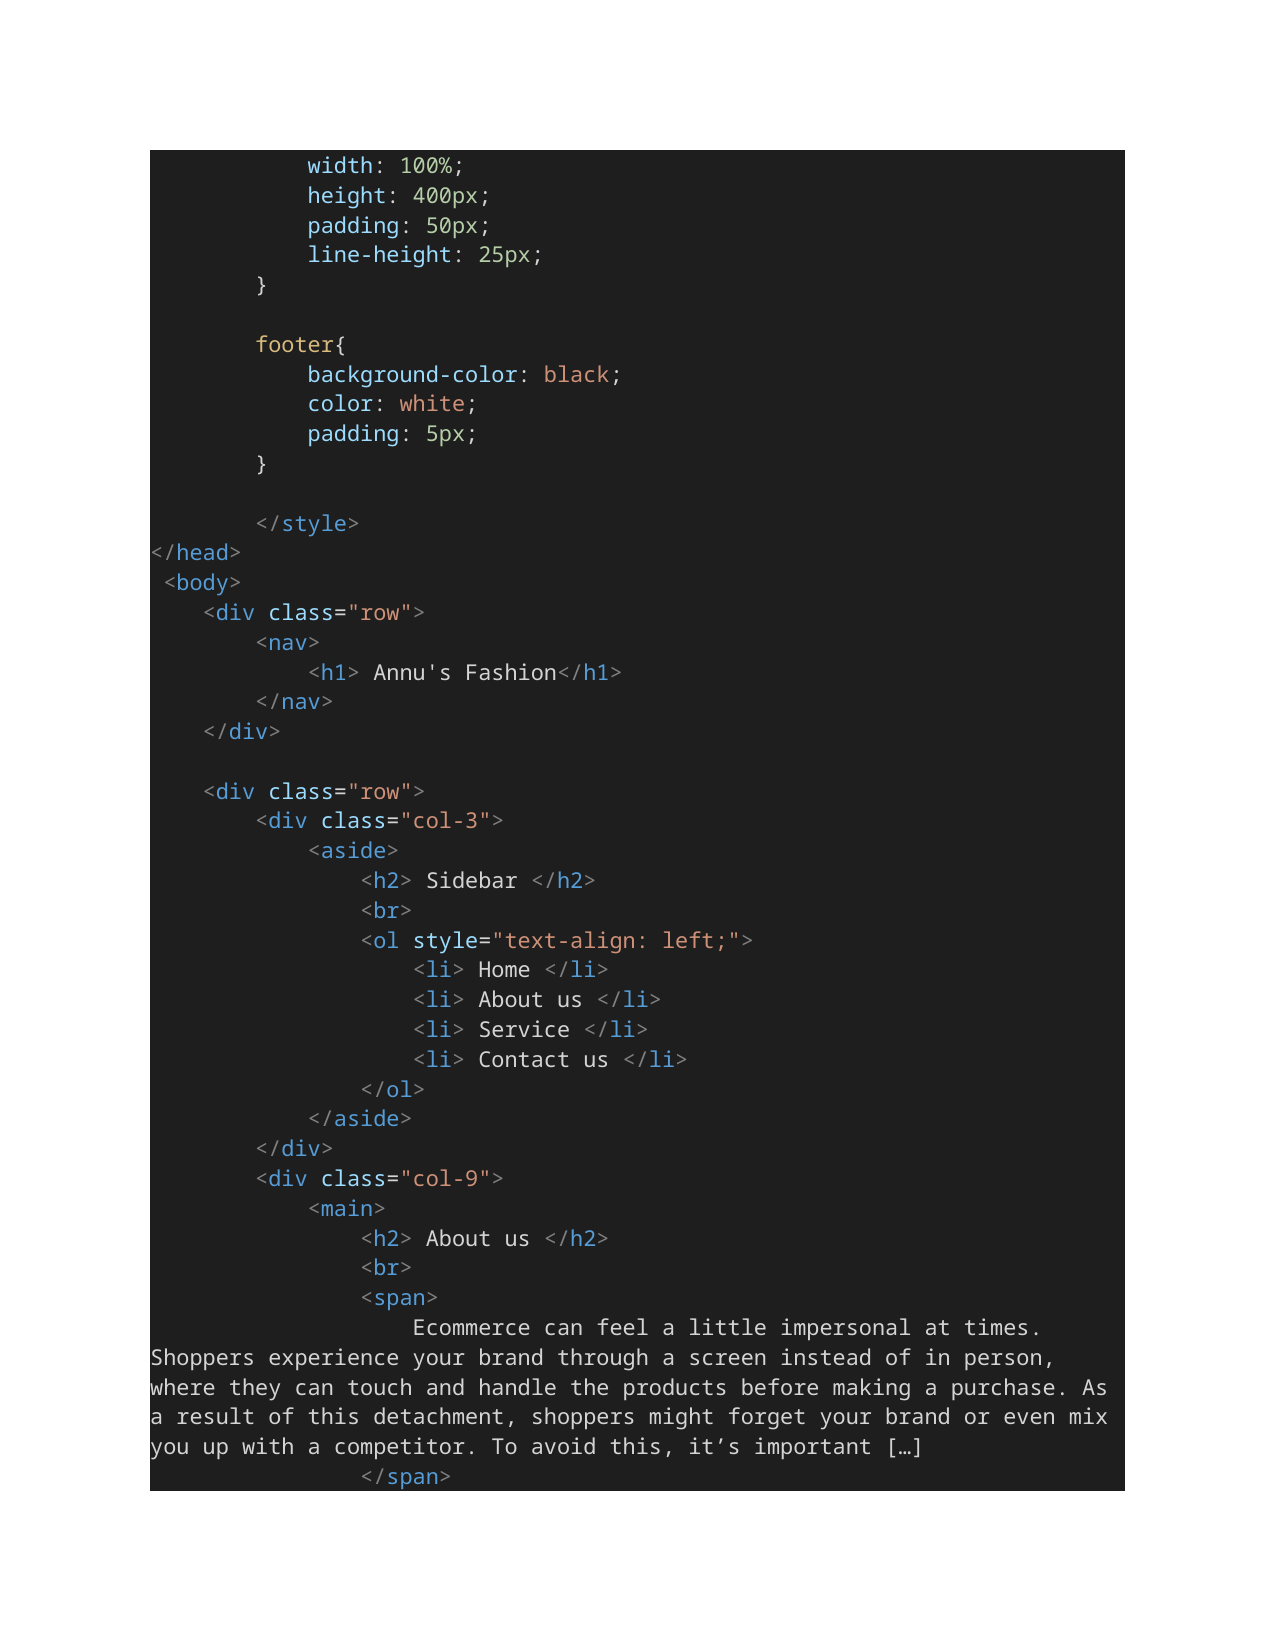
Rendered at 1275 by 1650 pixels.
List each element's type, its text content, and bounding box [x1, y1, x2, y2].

text <li> Contact us </li> [150, 1044, 1125, 1073]
text Ecommerce can feel a little impersonal at times. Shoppers experience your brand through a screen instead of in person, where they can touch and handle the products before making a purchase. As a result of this detachment, shoppers might forget your brand or even mix you up with a competitor. To avoid this, it’s important […] [150, 1312, 1125, 1461]
text </aside> [150, 1103, 1125, 1133]
text <nav> [150, 627, 1125, 656]
text </ol> [150, 1073, 1125, 1103]
text <h1> Annu's Fashion</h1> [150, 656, 1125, 686]
text </head> [150, 537, 1125, 567]
text <h2> About us </h2> [150, 1222, 1125, 1252]
text <div class="row"> [150, 597, 1125, 627]
text <aside> [150, 835, 1125, 865]
text <body> [150, 567, 1125, 597]
text <li> About us </li> [150, 984, 1125, 1014]
text </nav> [150, 686, 1125, 716]
text <br> [150, 1252, 1125, 1282]
text background-color: black; [150, 358, 1125, 388]
text <span> [150, 1282, 1125, 1312]
text <div class="row"> [150, 776, 1125, 805]
text <h2> Sidebar </h2> [150, 865, 1125, 895]
text <main> [150, 1193, 1125, 1222]
text padding: 5px; [150, 418, 1125, 448]
text <br> [150, 895, 1125, 924]
text <div class="col-9"> [150, 1163, 1125, 1193]
text </span> [150, 1461, 1125, 1491]
text line-height: 25px; [150, 239, 1125, 269]
text padding: 50px; [150, 209, 1125, 239]
text </div> [150, 1133, 1125, 1163]
text } [150, 269, 1125, 299]
text height: 400px; [150, 180, 1125, 209]
text footer{ [150, 329, 1125, 358]
text <ol style="text-align: left;"> [150, 924, 1125, 954]
text </div> [150, 716, 1125, 746]
text <li> Home </li> [150, 954, 1125, 984]
text </style> [150, 507, 1125, 537]
text } [150, 448, 1125, 478]
text color: white; [150, 388, 1125, 418]
text width: 100%; [150, 150, 1125, 180]
text <div class="col-3"> [150, 805, 1125, 835]
text <li> Service </li> [150, 1014, 1125, 1044]
